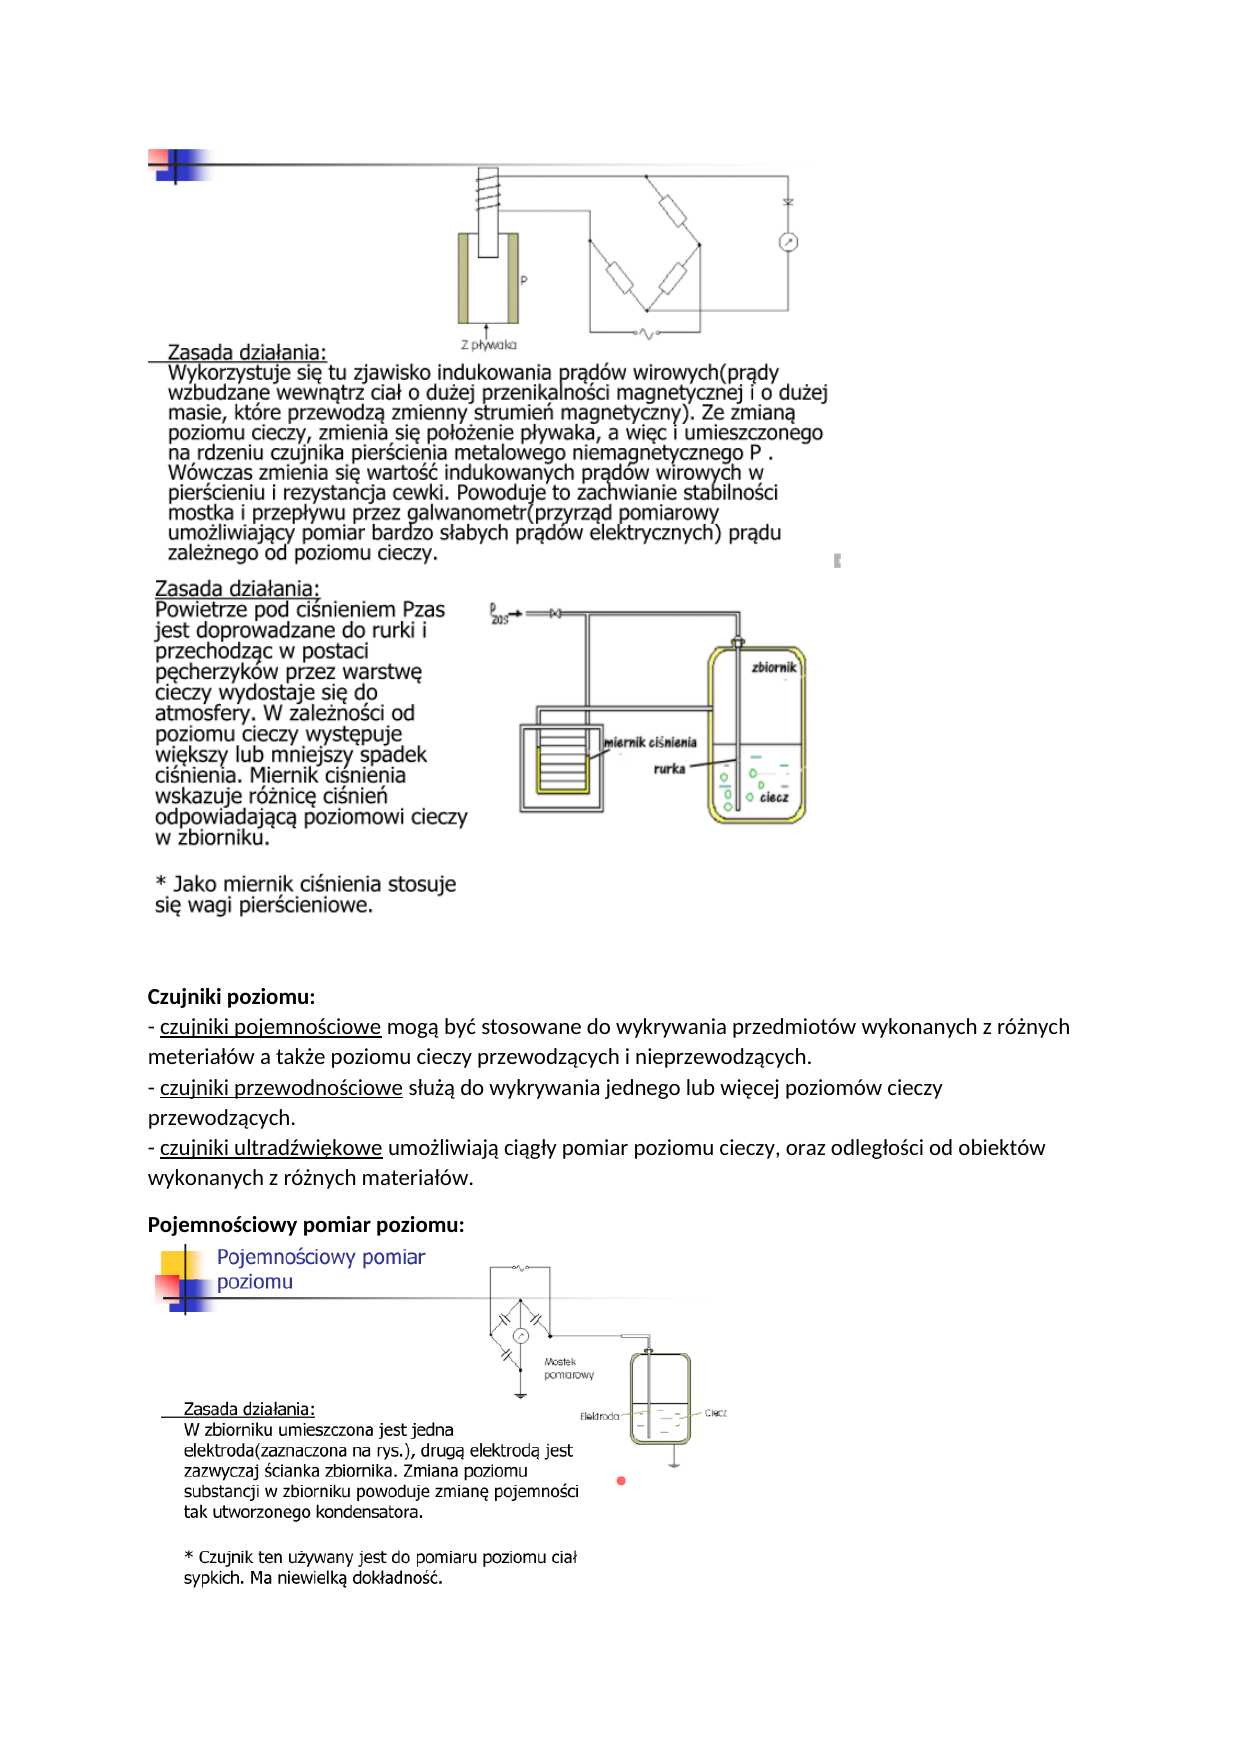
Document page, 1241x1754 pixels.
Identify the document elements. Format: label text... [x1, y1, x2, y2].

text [148, 148, 1093, 963]
picture [147, 571, 818, 933]
picture [147, 147, 843, 569]
picture [147, 1240, 734, 1599]
text Czujniki poziomu: - czujniki pojemnościowe mogą być stosowane do wykrywania przedmiotów wykonanych z różnych meteriałów a także poziomu cieczy przewodzących i nieprzewodzących. - czujniki przewodnościowe służą do wykrywania jednego lub więcej poziomów cieczy przewodzących. - czujniki ultradźwiękowe umożliwiają ciągły pomiar poziomu cieczy, oraz odległości od obiektów wykonanych z różnych materiałów. [148, 982, 1093, 1191]
